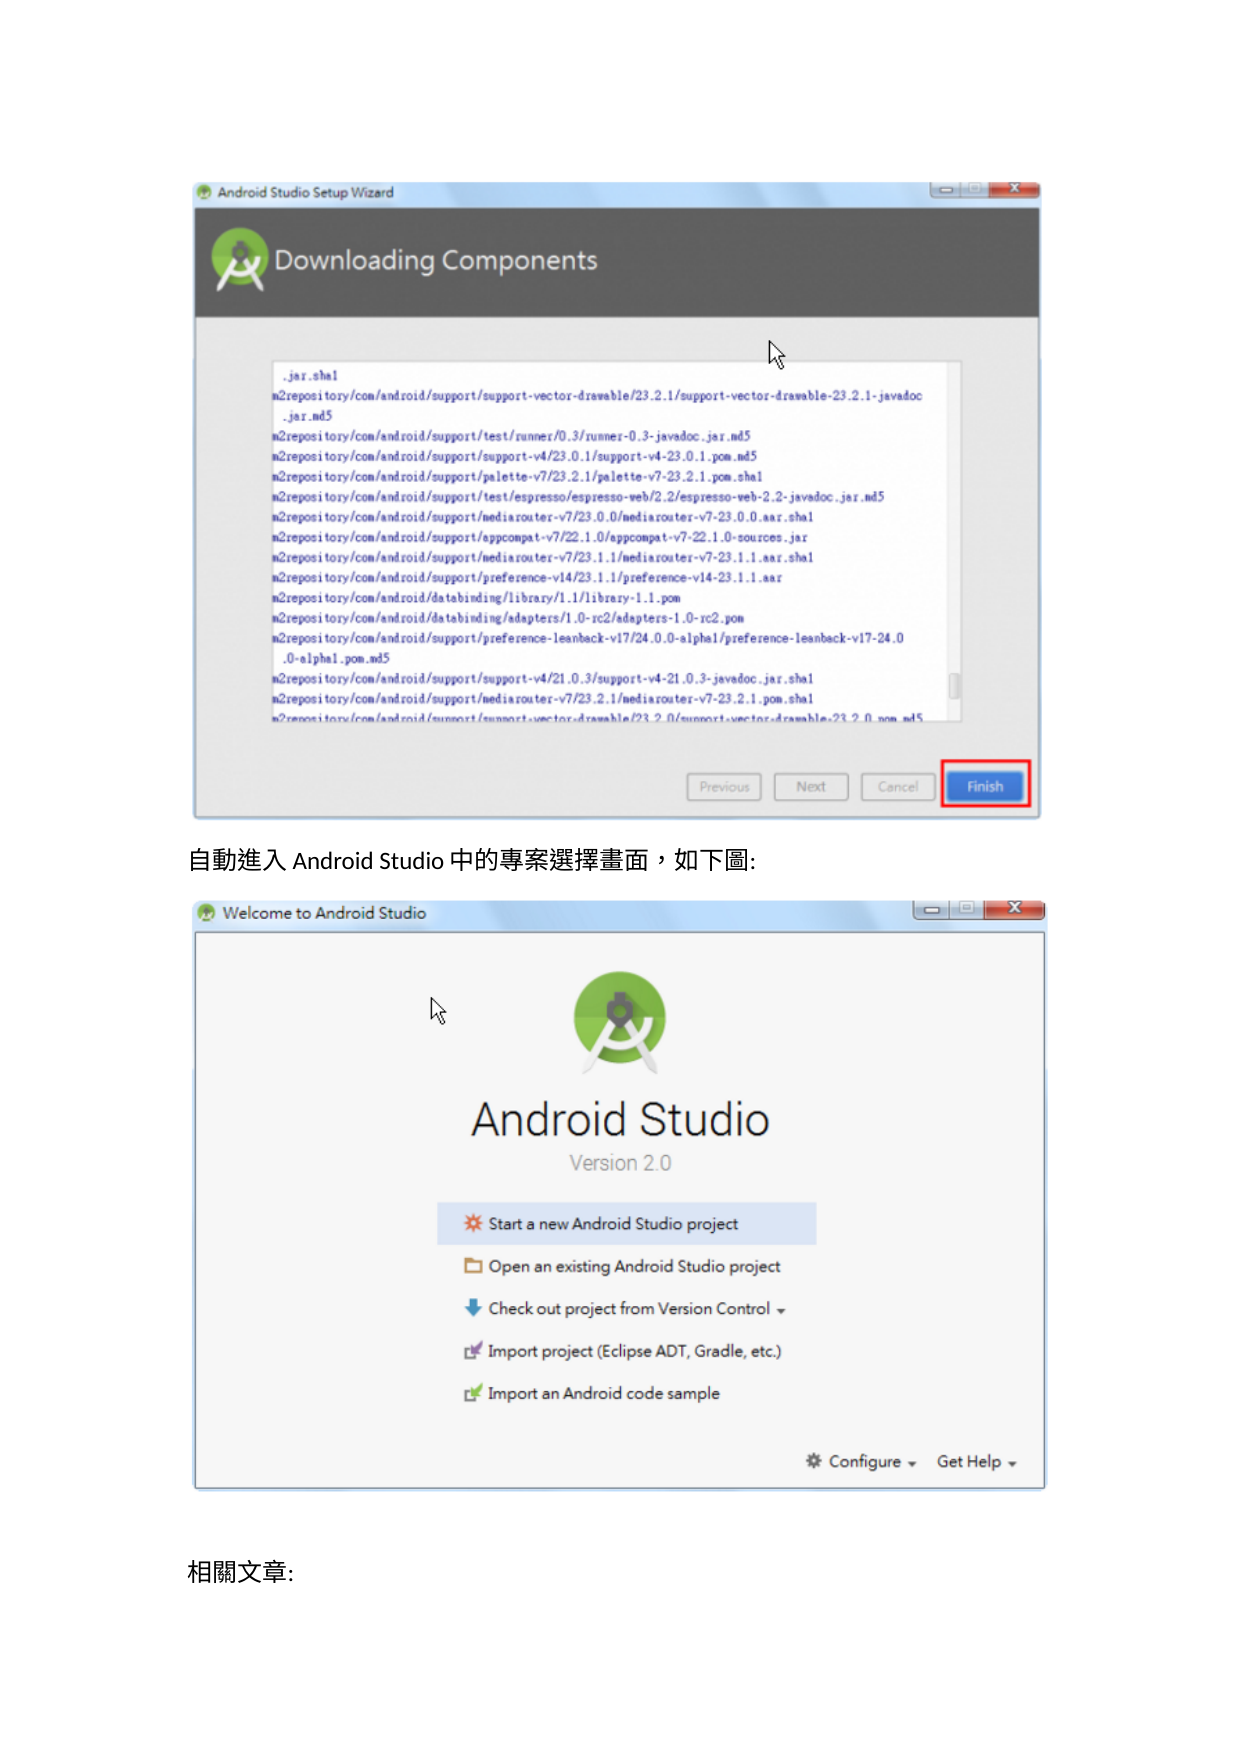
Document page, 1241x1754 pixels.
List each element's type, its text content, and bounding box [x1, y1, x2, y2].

picture [187, 174, 1053, 830]
picture [187, 889, 1053, 1502]
text 相關文章: [187, 1552, 1053, 1589]
text 自動進入Android Studio中的專案選擇畫面，如下圖: [187, 839, 1053, 877]
